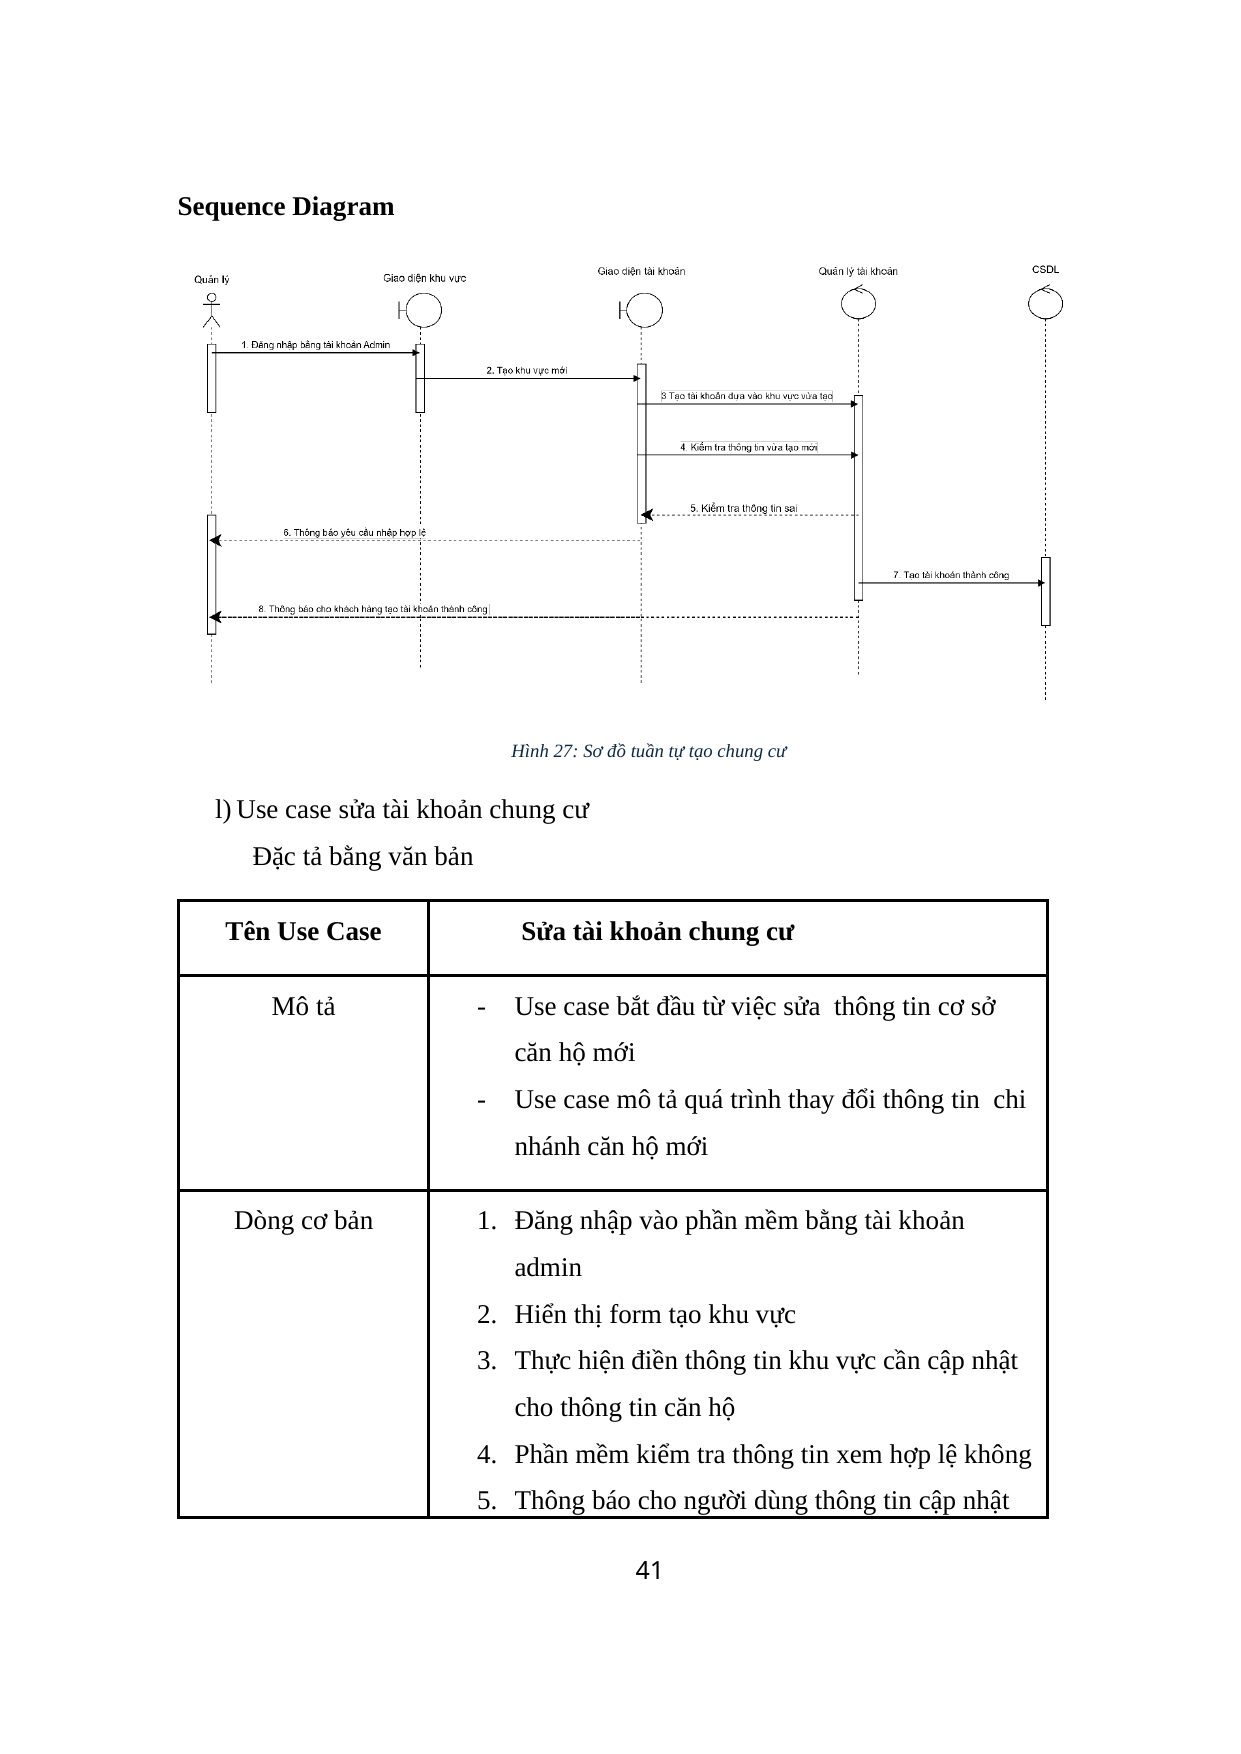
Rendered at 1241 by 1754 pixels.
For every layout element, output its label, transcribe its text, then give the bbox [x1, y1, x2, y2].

text Sequence Diagram [177, 190, 1122, 221]
table_cell Mô tả [180, 977, 427, 1189]
list Đặc tả bằng văn bản [252, 840, 1122, 871]
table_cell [430, 1192, 1046, 1516]
table_cell Use case bắt đầu từ việc sửa thông tin cơ sở căn hộ mới Use case mô tả quá trình thay đổi thông tin chi nhánh căn hộ mới [430, 977, 1046, 1189]
table_header Sửa tài khoản chung cư [430, 902, 1046, 974]
text Hình 27: Sơ đồ tuần tự tạo chung cư [177, 740, 1122, 762]
picture [177, 248, 1079, 711]
list Use case sửa tài khoản chung cư [215, 793, 1122, 824]
table_cell Dòng cơ bản [180, 1192, 427, 1516]
table_header Tên Use Case [180, 902, 427, 974]
